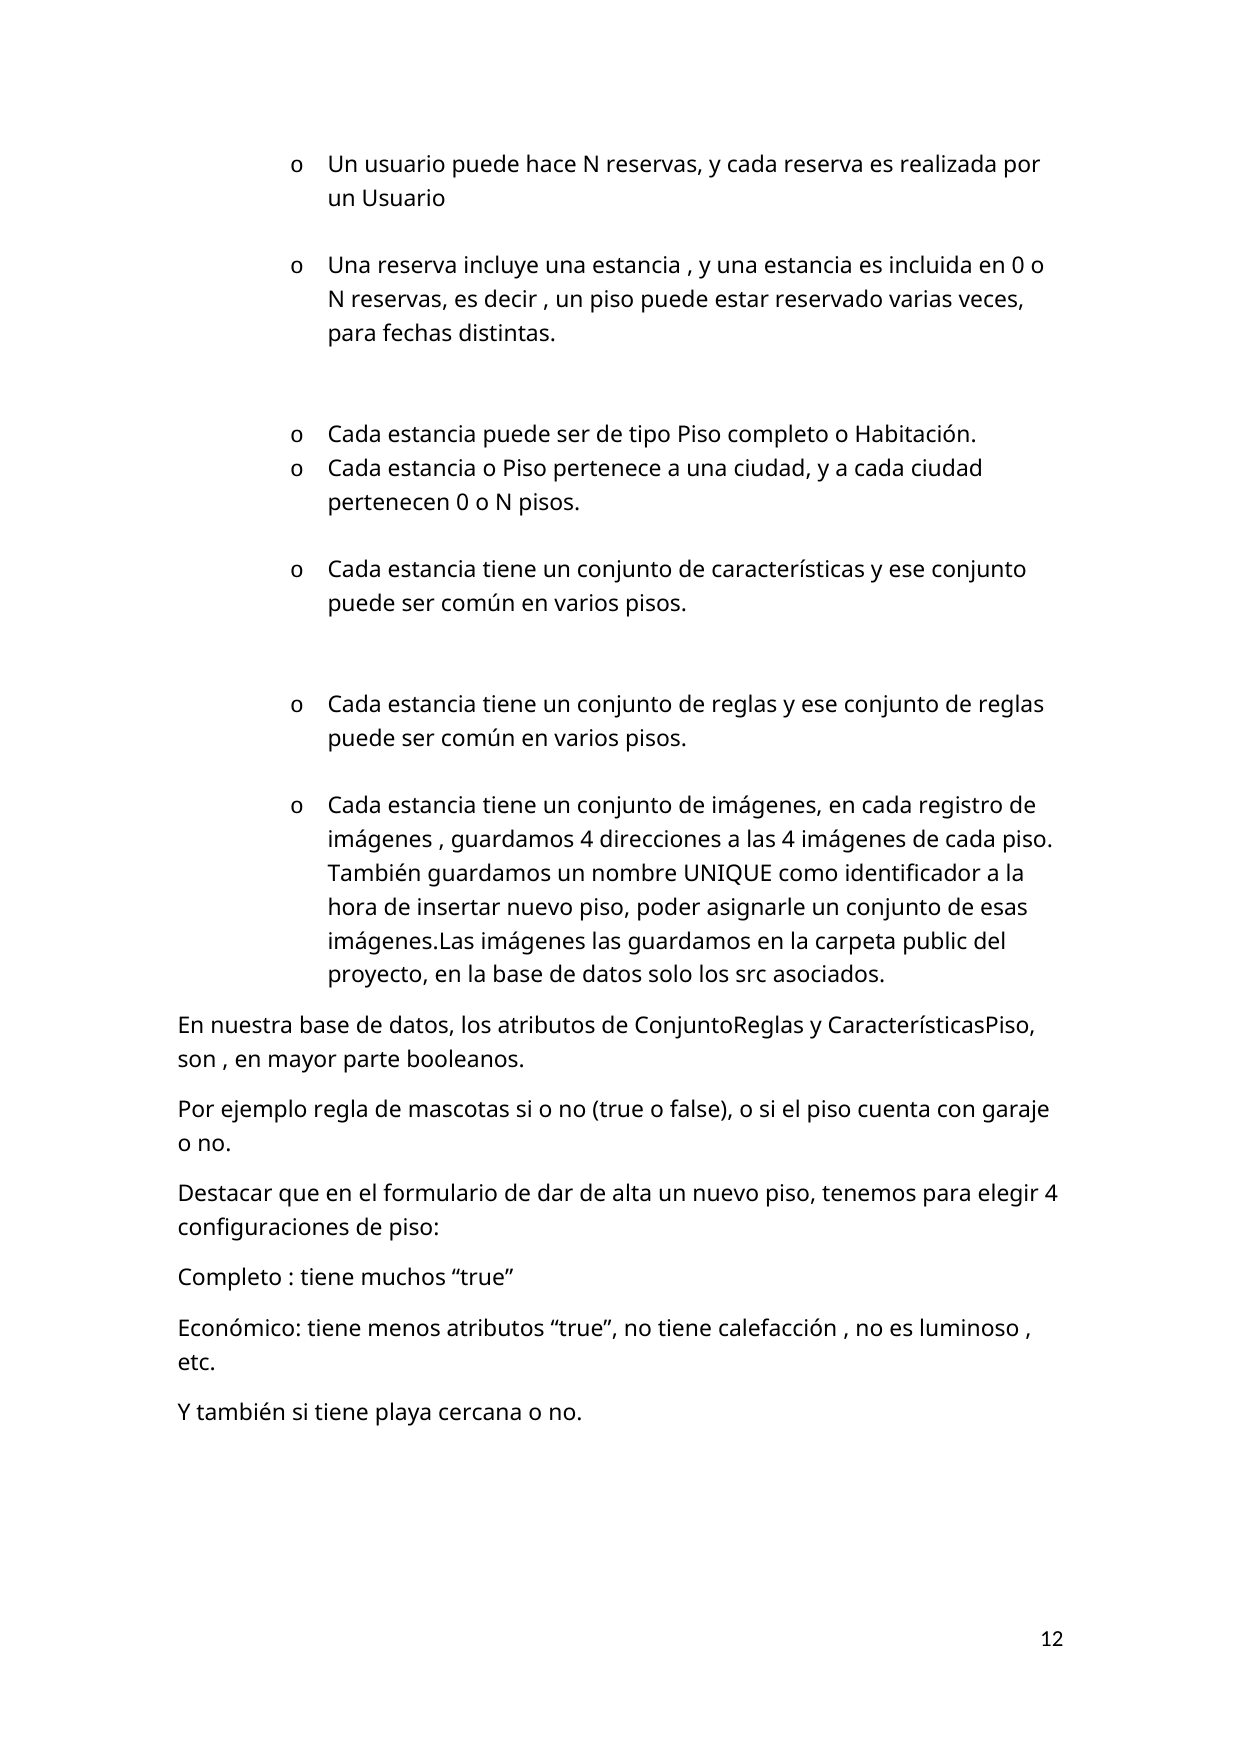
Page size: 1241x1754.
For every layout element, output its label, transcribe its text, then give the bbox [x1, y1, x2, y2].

text En nuestra base de datos, los atributos de ConjuntoReglas y CaracterísticasPiso, son , en mayor parte booleanos. [177, 1009, 1063, 1074]
text Por ejemplo regla de mascotas si o no (true o false), o si el piso cuenta con garaje o no. [177, 1093, 1063, 1158]
list Cada estancia o Piso pertenece a una ciudad, y a cada ciudad pertenecen 0 o N pisos. [290, 452, 1063, 517]
list Cada estancia tiene un conjunto de reglas y ese conjunto de reglas puede ser común en varios pisos. [290, 688, 1063, 753]
text Destacar que en el formulario de dar de alta un nuevo piso, tenemos para elegir 4 configuraciones de piso: [177, 1177, 1063, 1242]
list Cada estancia puede ser de tipo Piso completo o Habitación. [290, 418, 1063, 449]
list Una reserva incluye una estancia , y una estancia es incluida en 0 o N reservas, es decir , un piso puede estar reservado varias veces, para fechas distintas. [290, 249, 1063, 348]
list Cada estancia tiene un conjunto de imágenes, en cada registro de imágenes , guardamos 4 direcciones a las 4 imágenes de cada piso. También guardamos un nombre UNIQUE como identificador a la hora de insertar nuevo piso, poder asignarle un conjunto de esas imágenes.Las imágenes las guardamos en la carpeta public del proyecto, en la base de datos solo los src asociados. [290, 789, 1063, 989]
text Y también si tiene playa cercana o no. [177, 1396, 1063, 1427]
text Completo : tiene muchos “true” [177, 1261, 1063, 1292]
list Cada estancia tiene un conjunto de características y ese conjunto puede ser común en varios pisos. [290, 553, 1063, 618]
text Económico: tiene menos atributos “true”, no tiene calefacción , no es luminoso , etc. [177, 1312, 1063, 1377]
list Un usuario puede hace N reservas, y cada reserva es realizada por un Usuario [290, 148, 1063, 213]
